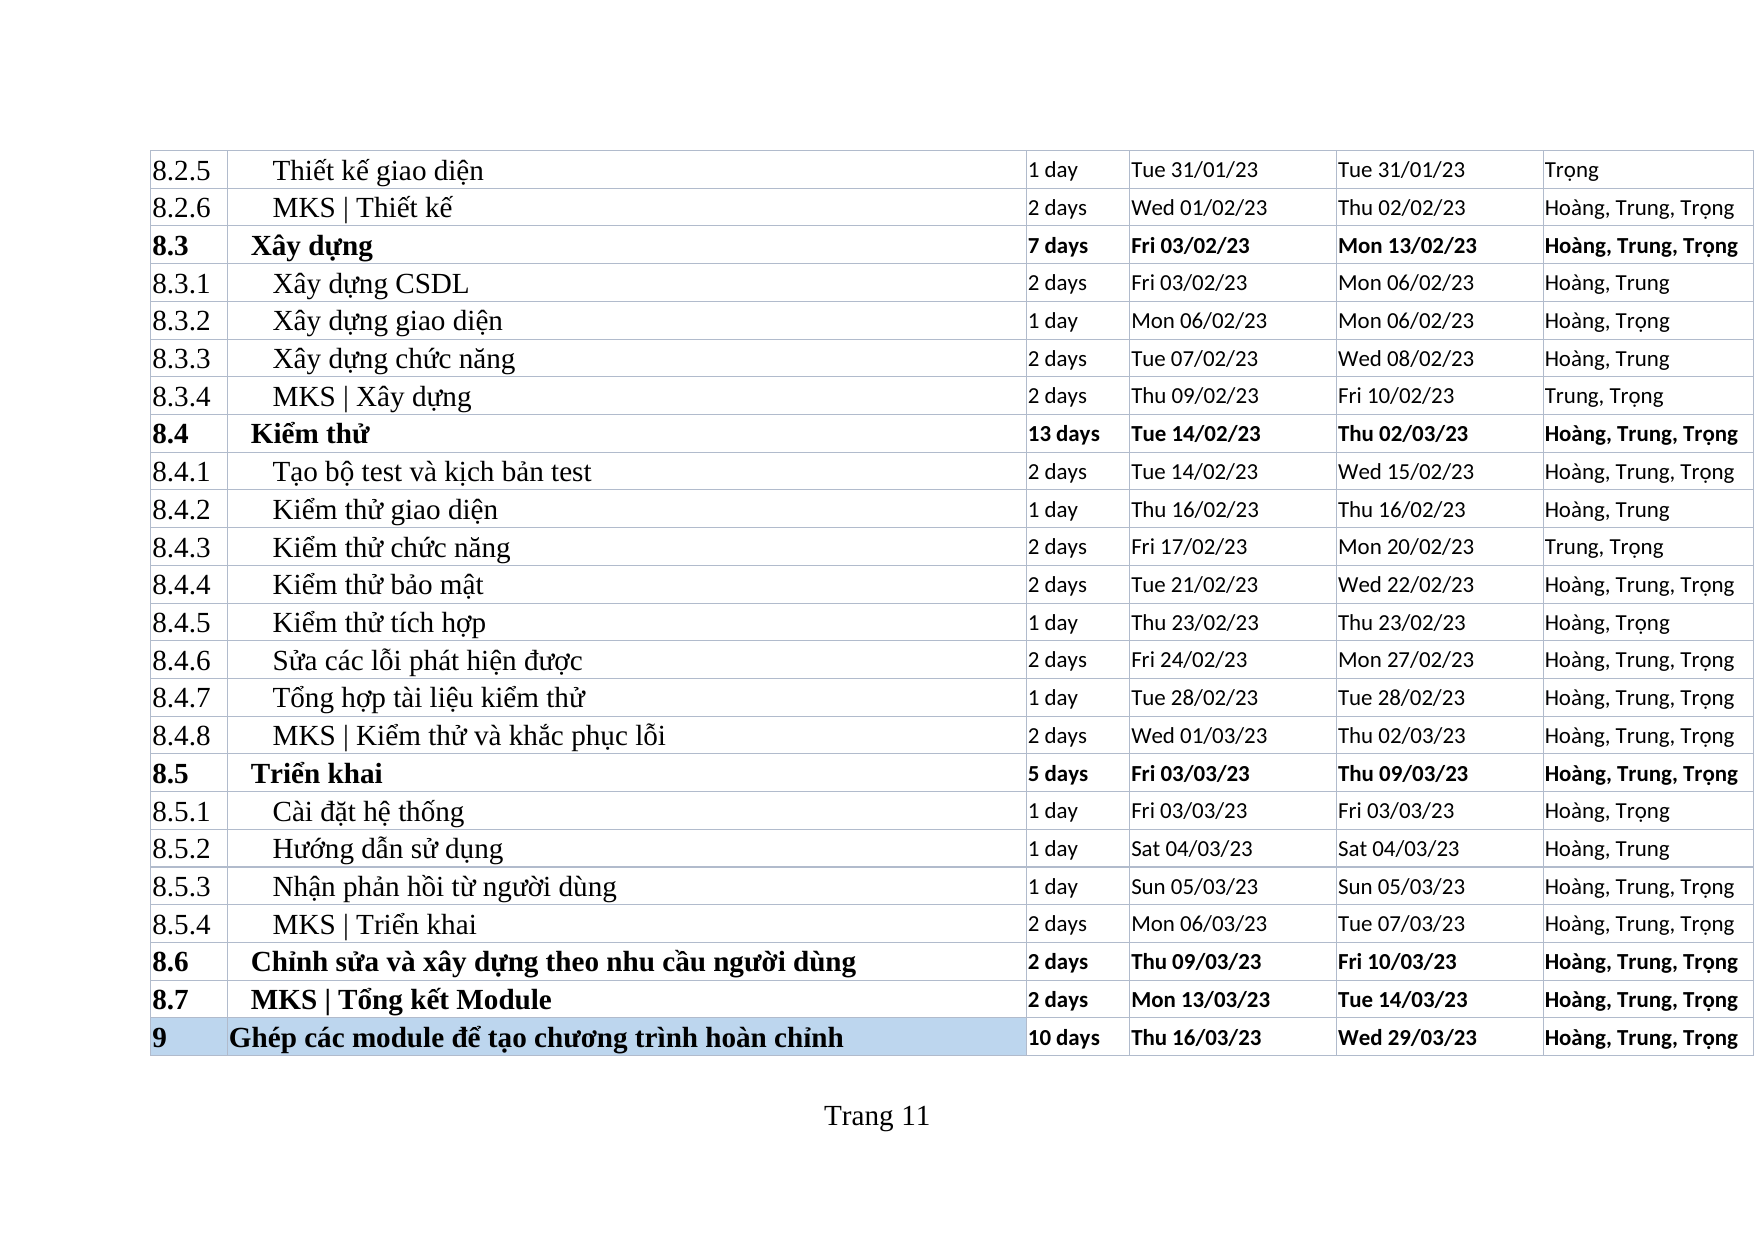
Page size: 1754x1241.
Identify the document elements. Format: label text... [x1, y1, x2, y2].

table_cell Hoàng, Trung, Trọng [1544, 981, 1753, 1017]
table_cell Fri 03/03/23 [1130, 792, 1336, 829]
table_cell 8.4.1 [151, 453, 227, 489]
table_cell Sửa các lỗi phát hiện được [228, 641, 1026, 678]
table_cell Tue 14/02/23 [1130, 453, 1336, 489]
table_cell Thu 16/03/23 [1130, 1018, 1336, 1055]
table_cell MKS | Tổng kết Module [228, 981, 1026, 1017]
table_cell Mon 13/03/23 [1130, 981, 1336, 1017]
table_cell Hoàng, Trung, Trọng [1544, 1018, 1753, 1055]
table_cell MKS | Triển khai [228, 905, 1026, 942]
table_cell Hoàng, Trung, Trọng [1544, 754, 1753, 791]
table_cell Tạo bộ test và kịch bản test [228, 453, 1026, 489]
table_cell 2 days [1027, 566, 1129, 602]
table_cell 8.3 [151, 226, 227, 263]
table_cell Tổng hợp tài liệu kiểm thử [228, 679, 1026, 716]
table_cell Thu 02/03/23 [1337, 415, 1543, 452]
table_cell 8.3.1 [151, 264, 227, 301]
table_cell 8.4.8 [151, 717, 227, 753]
table_cell 9 [151, 1018, 227, 1055]
table_cell 8.3.3 [151, 340, 227, 376]
table_cell Tue 21/02/23 [1130, 566, 1336, 602]
table_cell Hướng dẫn sử dụng [228, 830, 1026, 866]
table_cell 1 day [1027, 151, 1129, 188]
table_cell Fri 10/03/23 [1337, 943, 1543, 979]
table_cell Trung, Trọng [1544, 528, 1753, 565]
table_cell 8.5.4 [151, 905, 227, 942]
table_cell Hoàng, Trọng [1544, 302, 1753, 338]
table_cell Kiểm thử [228, 415, 1026, 452]
table_cell Fri 03/03/23 [1337, 792, 1543, 829]
table_cell Hoàng, Trung, Trọng [1544, 905, 1753, 942]
table_cell Mon 27/02/23 [1337, 641, 1543, 678]
table_cell Fri 03/03/23 [1130, 754, 1336, 791]
table_cell 2 days [1027, 264, 1129, 301]
table_cell Xây dựng giao diện [228, 302, 1026, 338]
table_cell 8.2.5 [151, 151, 227, 188]
table_cell Hoàng, Trung [1544, 490, 1753, 527]
table_cell 2 days [1027, 377, 1129, 414]
table_cell 8.5.2 [151, 830, 227, 866]
table_cell Nhận phản hồi từ người dùng [228, 868, 1026, 904]
table_cell Hoàng, Trung [1544, 830, 1753, 866]
table_cell 2 days [1027, 453, 1129, 489]
table_cell 1 day [1027, 604, 1129, 640]
table_cell 8.5.1 [151, 792, 227, 829]
table_cell Tue 14/02/23 [1130, 415, 1336, 452]
table_cell Triển khai [228, 754, 1026, 791]
table_cell MKS | Thiết kế [228, 189, 1026, 225]
table_cell Hoàng, Trung, Trọng [1544, 453, 1753, 489]
table_cell 8.3.2 [151, 302, 227, 338]
table_cell Mon 20/02/23 [1337, 528, 1543, 565]
table_cell Mon 13/02/23 [1337, 226, 1543, 263]
table_cell Trọng [1544, 151, 1753, 188]
table_cell Hoàng, Trung, Trọng [1544, 641, 1753, 678]
table_cell 1 day [1027, 679, 1129, 716]
table_cell Hoàng, Trung, Trọng [1544, 717, 1753, 753]
table_cell Ghép các module để tạo chương trình hoàn chỉnh [228, 1018, 1026, 1055]
table_cell 1 day [1027, 792, 1129, 829]
table_cell MKS | Kiểm thử và khắc phục lỗi [228, 717, 1026, 753]
table_cell 2 days [1027, 905, 1129, 942]
table_cell Thu 16/02/23 [1337, 490, 1543, 527]
table_cell Chỉnh sửa và xây dựng theo nhu cầu người dùng [228, 943, 1026, 979]
table_cell 8.5 [151, 754, 227, 791]
table_cell 13 days [1027, 415, 1129, 452]
table_cell Thu 02/02/23 [1337, 189, 1543, 225]
table_cell Wed 01/03/23 [1130, 717, 1336, 753]
table_cell 2 days [1027, 981, 1129, 1017]
table_cell Wed 08/02/23 [1337, 340, 1543, 376]
table_cell Kiểm thử bảo mật [228, 566, 1026, 602]
table_cell Trung, Trọng [1544, 377, 1753, 414]
table_cell Kiểm thử tích hợp [228, 604, 1026, 640]
table_cell 2 days [1027, 717, 1129, 753]
table_cell Thu 09/03/23 [1337, 754, 1543, 791]
table_cell Wed 29/03/23 [1337, 1018, 1543, 1055]
table_cell 10 days [1027, 1018, 1129, 1055]
table_cell Thu 02/03/23 [1337, 717, 1543, 753]
table_cell Fri 10/02/23 [1337, 377, 1543, 414]
table_cell Tue 07/03/23 [1337, 905, 1543, 942]
table_cell Thu 23/02/23 [1337, 604, 1543, 640]
table_cell Mon 06/02/23 [1337, 302, 1543, 338]
table_cell 8.3.4 [151, 377, 227, 414]
table_cell 2 days [1027, 528, 1129, 565]
table_cell Hoàng, Trung [1544, 264, 1753, 301]
table_cell Hoàng, Trọng [1544, 604, 1753, 640]
table_cell 8.7 [151, 981, 227, 1017]
table_cell Hoàng, Trung, Trọng [1544, 226, 1753, 263]
table_cell 1 day [1027, 868, 1129, 904]
table_cell 8.6 [151, 943, 227, 979]
table_cell Tue 31/01/23 [1130, 151, 1336, 188]
table_cell Fri 17/02/23 [1130, 528, 1336, 565]
table_cell 2 days [1027, 189, 1129, 225]
table_cell Hoàng, Trung [1544, 340, 1753, 376]
table_cell Hoàng, Trung, Trọng [1544, 868, 1753, 904]
table_cell Fri 03/02/23 [1130, 226, 1336, 263]
table_cell Xây dựng CSDL [228, 264, 1026, 301]
table_cell Tue 07/02/23 [1130, 340, 1336, 376]
table_cell Kiểm thử chức năng [228, 528, 1026, 565]
table_cell Hoàng, Trung, Trọng [1544, 566, 1753, 602]
table_cell Kiểm thử giao diện [228, 490, 1026, 527]
table_cell Tue 14/03/23 [1337, 981, 1543, 1017]
table_cell 5 days [1027, 754, 1129, 791]
table_cell Hoàng, Trung, Trọng [1544, 415, 1753, 452]
table_cell 8.4.3 [151, 528, 227, 565]
table_cell Mon 06/02/23 [1337, 264, 1543, 301]
table_cell Hoàng, Trọng [1544, 792, 1753, 829]
table_cell Thu 16/02/23 [1130, 490, 1336, 527]
table_cell 2 days [1027, 943, 1129, 979]
table_cell Thu 09/02/23 [1130, 377, 1336, 414]
table_cell Wed 15/02/23 [1337, 453, 1543, 489]
table_cell Sat 04/03/23 [1130, 830, 1336, 866]
table_cell Hoàng, Trung, Trọng [1544, 679, 1753, 716]
table_cell Cài đặt hệ thống [228, 792, 1026, 829]
table_cell Sun 05/03/23 [1337, 868, 1543, 904]
table_cell 8.4.5 [151, 604, 227, 640]
table_cell Sat 04/03/23 [1337, 830, 1543, 866]
table_cell Mon 06/02/23 [1130, 302, 1336, 338]
table_cell Thu 23/02/23 [1130, 604, 1336, 640]
table_cell MKS | Xây dựng [228, 377, 1026, 414]
table_cell 8.4.4 [151, 566, 227, 602]
table_cell Hoàng, Trung, Trọng [1544, 189, 1753, 225]
table_cell Thiết kế giao diện [228, 151, 1026, 188]
table_cell Sun 05/03/23 [1130, 868, 1336, 904]
table_cell Hoàng, Trung, Trọng [1544, 943, 1753, 979]
table_cell Wed 01/02/23 [1130, 189, 1336, 225]
table_cell 1 day [1027, 490, 1129, 527]
table_cell Thu 09/03/23 [1130, 943, 1336, 979]
table_cell 7 days [1027, 226, 1129, 263]
table_cell Fri 24/02/23 [1130, 641, 1336, 678]
table_cell Xây dựng [228, 226, 1026, 263]
table_cell 2 days [1027, 641, 1129, 678]
table_cell Mon 06/03/23 [1130, 905, 1336, 942]
table_cell Tue 28/02/23 [1130, 679, 1336, 716]
table_cell 1 day [1027, 302, 1129, 338]
table_cell Fri 03/02/23 [1130, 264, 1336, 301]
table_cell 8.4.2 [151, 490, 227, 527]
table_cell 8.5.3 [151, 868, 227, 904]
table_cell 8.2.6 [151, 189, 227, 225]
table_cell 8.4 [151, 415, 227, 452]
table_cell Wed 22/02/23 [1337, 566, 1543, 602]
table_cell Xây dựng chức năng [228, 340, 1026, 376]
table_cell Tue 31/01/23 [1337, 151, 1543, 188]
table_cell 2 days [1027, 340, 1129, 376]
table_cell Tue 28/02/23 [1337, 679, 1543, 716]
table_cell 8.4.6 [151, 641, 227, 678]
table_cell 8.4.7 [151, 679, 227, 716]
table_cell 1 day [1027, 830, 1129, 866]
